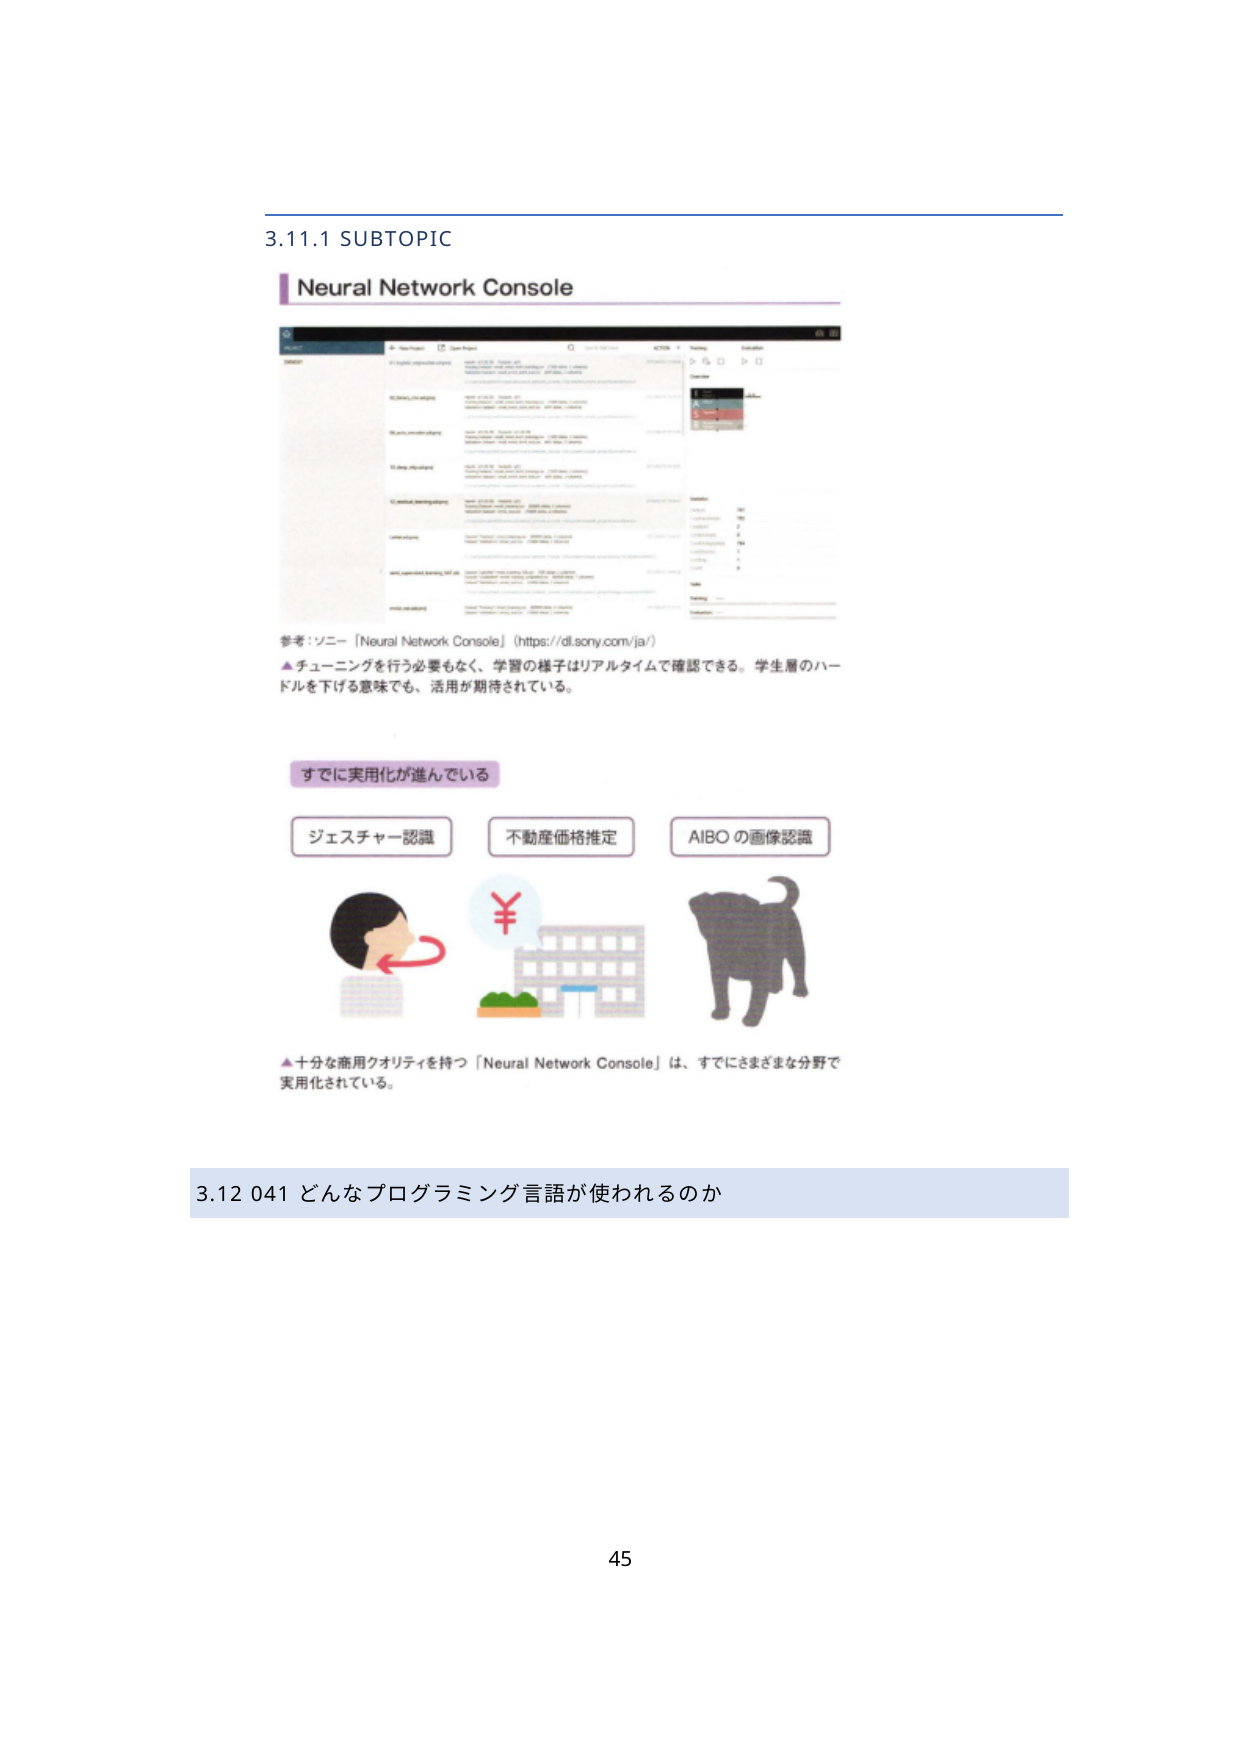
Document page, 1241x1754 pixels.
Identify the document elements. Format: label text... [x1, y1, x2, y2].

text 041 どんなプログラミング言語が使われるのか [196, 1174, 1063, 1211]
picture [264, 257, 860, 1105]
